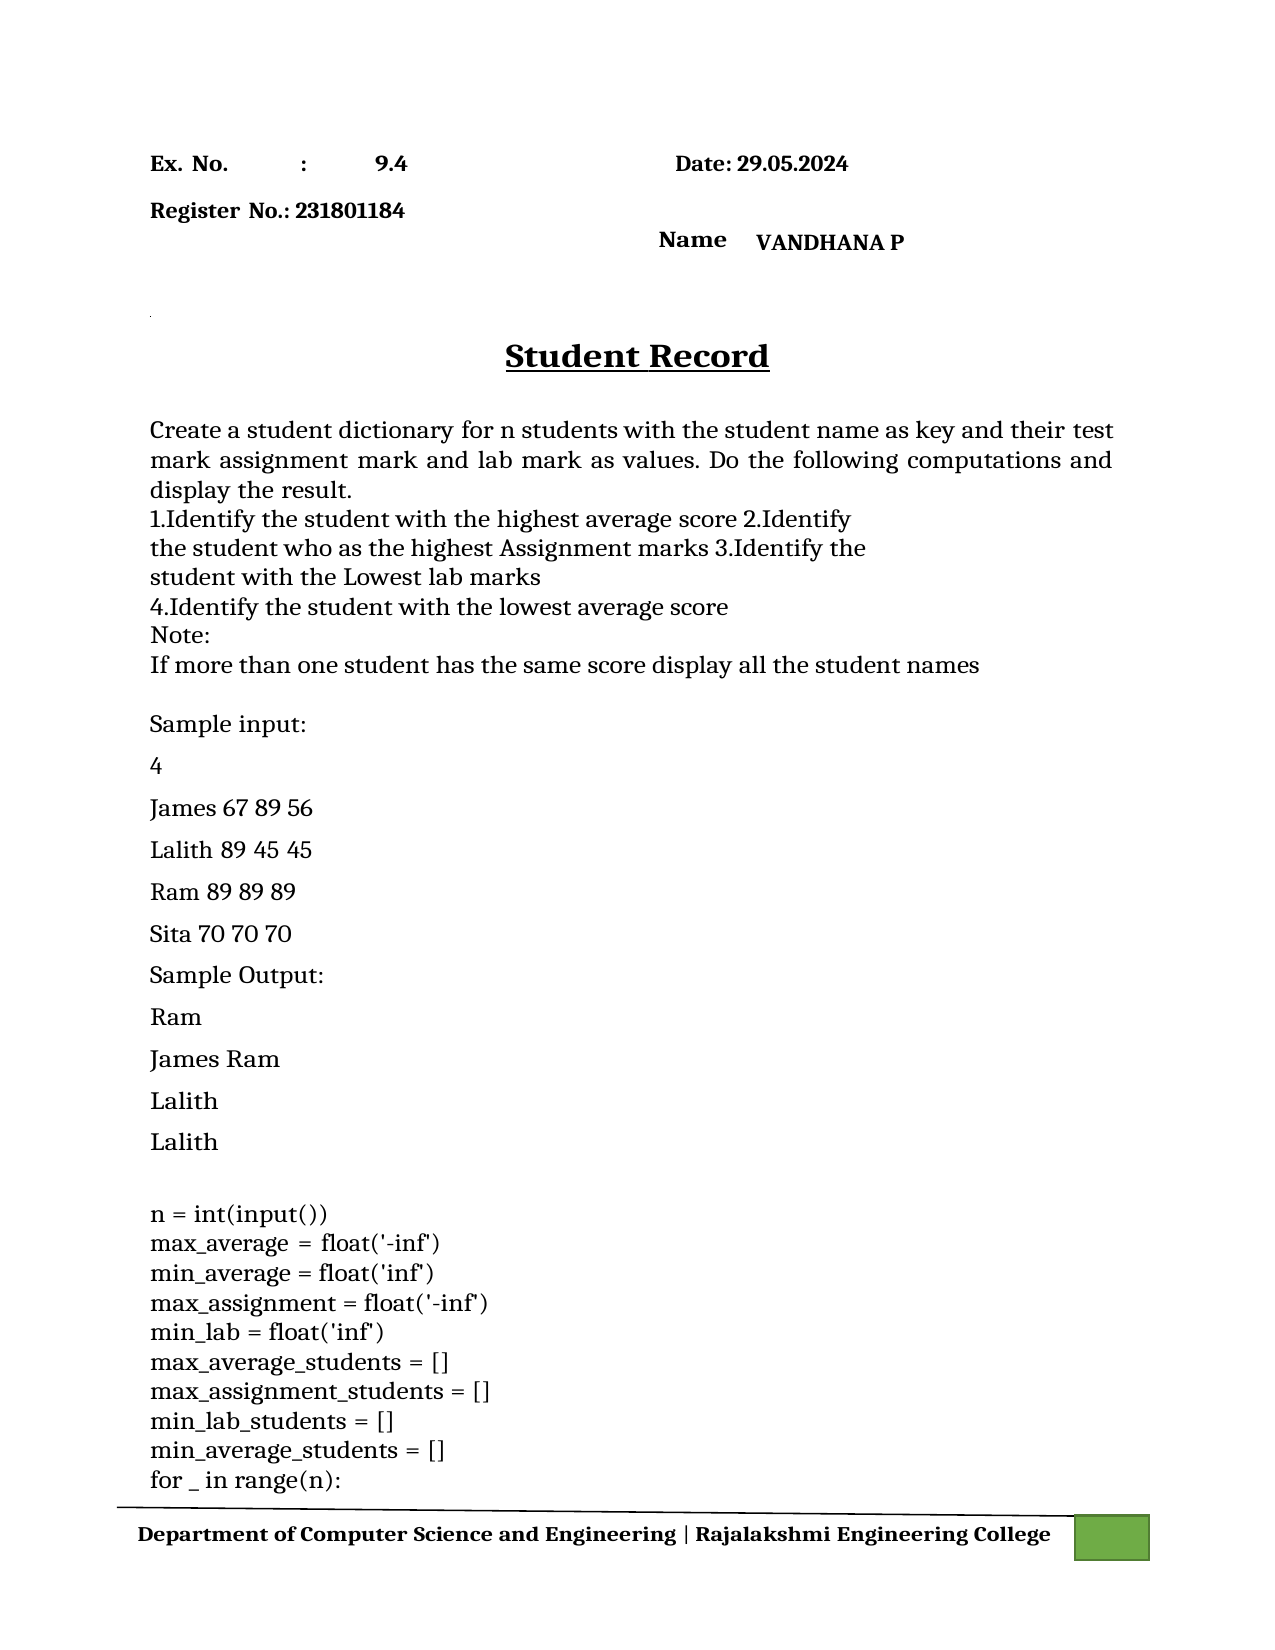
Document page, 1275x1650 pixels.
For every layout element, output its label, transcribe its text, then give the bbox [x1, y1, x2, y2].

text Name [629, 227, 731, 253]
text James 67 89 56 [150, 793, 1219, 822]
text Create a student dictionary for n students with the student name as key and their test mark assignment mark and lab mark as values. Do the following computations and display the result. [150, 416, 1113, 504]
text Sample input: [150, 710, 1219, 738]
text Ram 89 89 89 [150, 877, 1219, 906]
text 4.Identify the student with the lowest average score Note: [150, 592, 751, 650]
text max_assignment = float('-inf') min_lab = float('inf') max_average_students = [] max_assignment_students = [] min_lab_students = [] min_average_students = [] [150, 1288, 505, 1465]
text Ex. No. : 9.4 Date: 29.05.2024 [150, 151, 1219, 177]
text Lalith 89 45 45 [150, 836, 1219, 864]
text Register No.: 231801184 [150, 197, 427, 224]
text 4 [150, 752, 1219, 780]
text James Ram Lalith Lalith [150, 1045, 287, 1157]
text for _ in range(n): [150, 1466, 1219, 1494]
text Ram [150, 1003, 1219, 1032]
text n = int(input()) max_average = float('-inf') min_average = float('inf') [150, 1200, 451, 1288]
subtitle Student Record [172, 338, 1103, 376]
text If more than one student has the same score display all the student names [150, 651, 1219, 679]
text 1.Identify the student with the highest average score 2.Identify the student who as the highest Assignment marks 3.Identify the student with the Lowest lab marks [150, 505, 878, 592]
text VANDHANA P [756, 230, 1219, 256]
text Sita 70 70 70 Sample Output: [150, 920, 362, 990]
